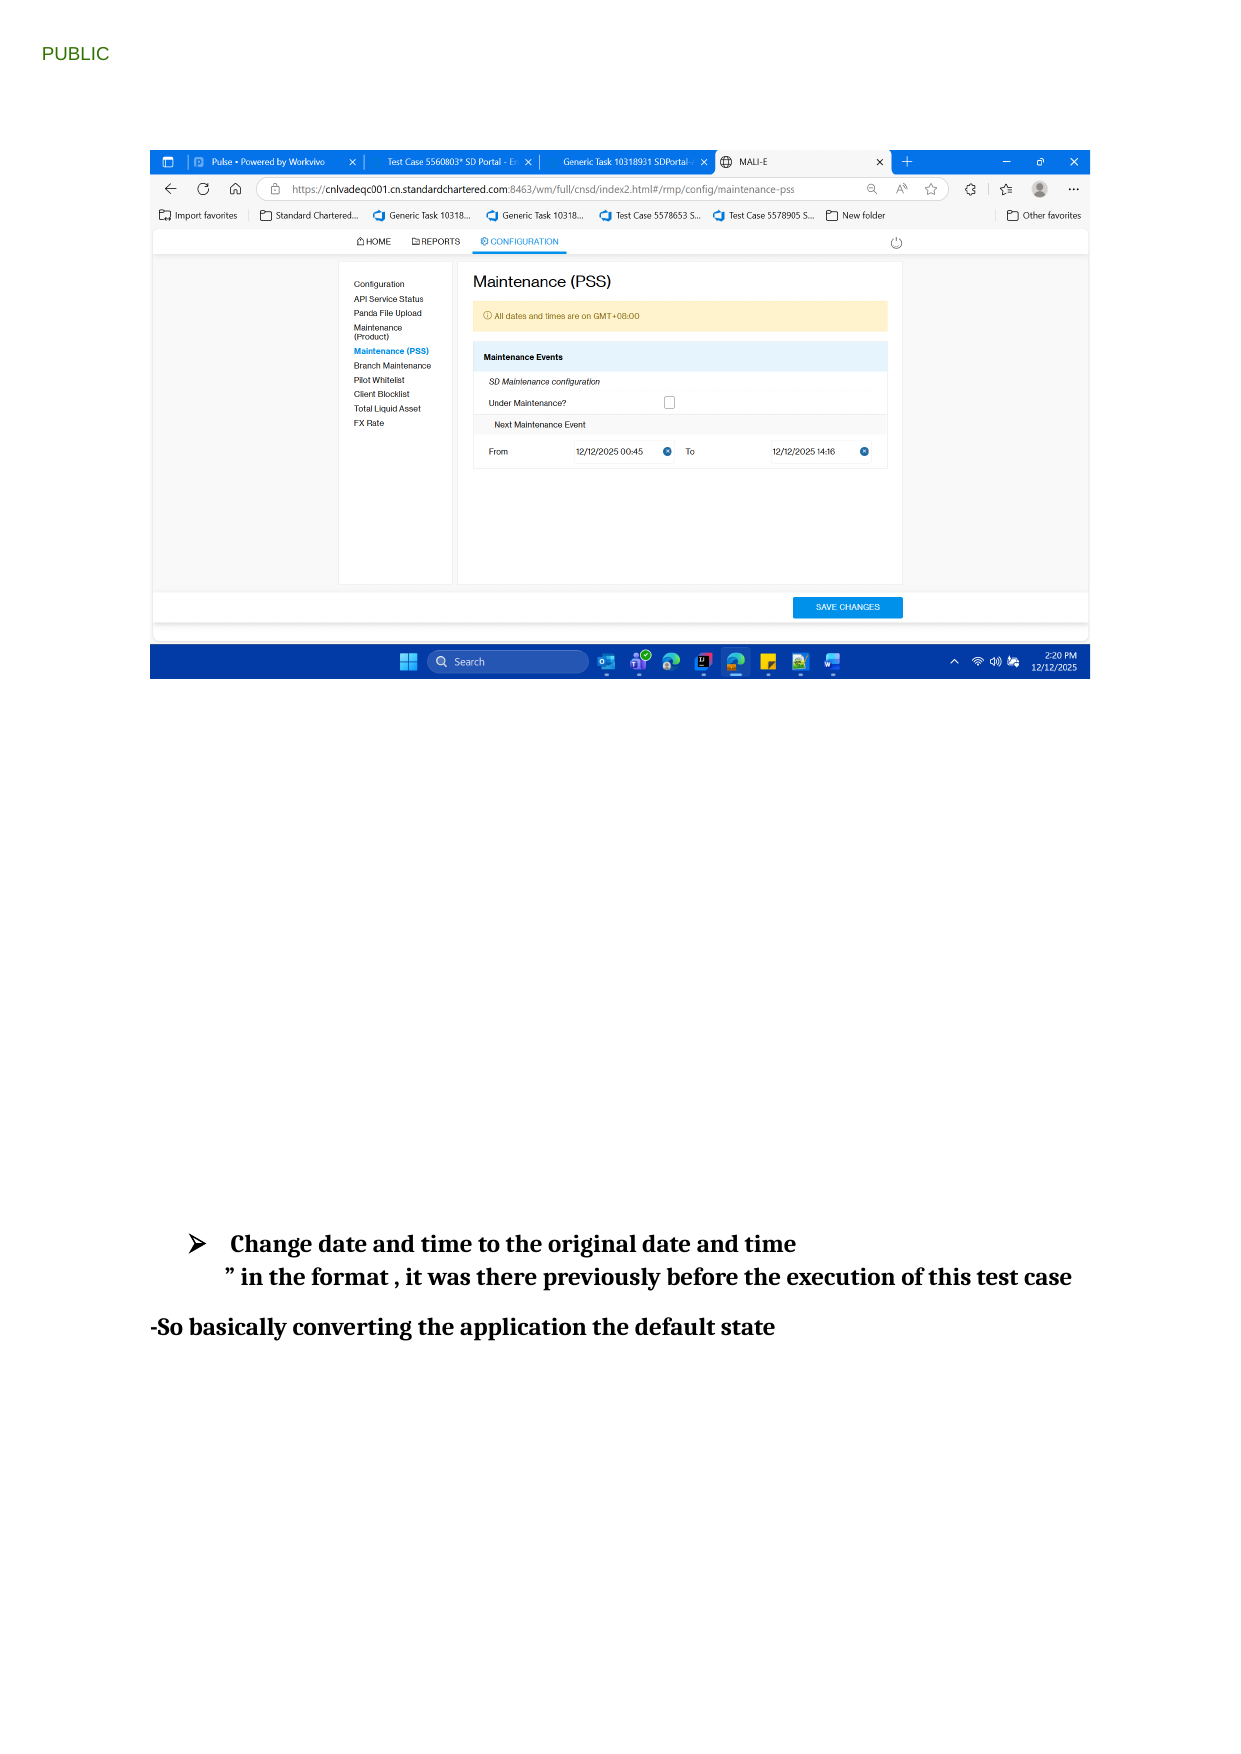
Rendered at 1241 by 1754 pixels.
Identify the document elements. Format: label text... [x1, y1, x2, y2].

text -So basically converting the application the default state [150, 1313, 1090, 1341]
list Change date and time to the original date and time [187, 1230, 1090, 1259]
picture [150, 150, 1091, 679]
list ” in the format , it was there previously before the execution of this test case [225, 1263, 1090, 1292]
